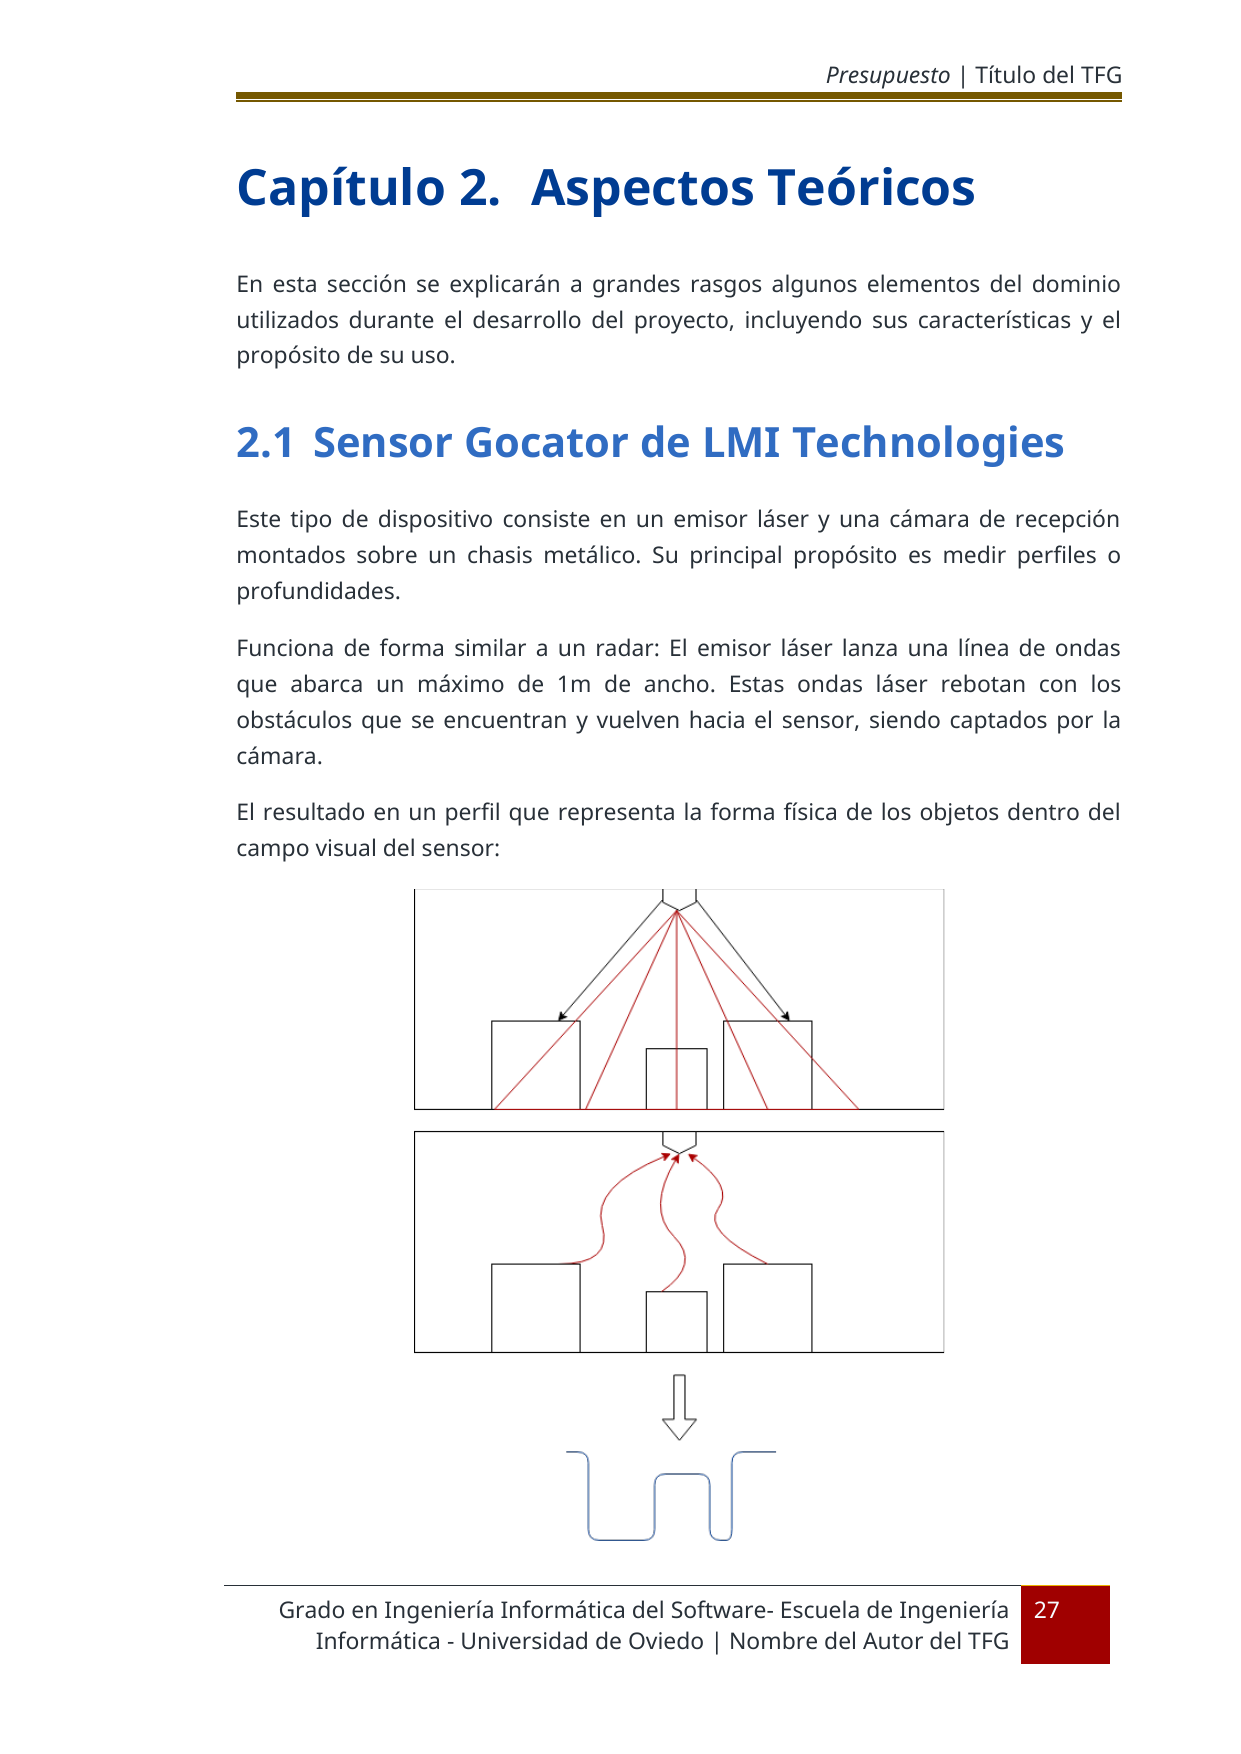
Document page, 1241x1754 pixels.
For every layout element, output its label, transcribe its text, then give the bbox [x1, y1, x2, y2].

text En esta sección se explicarán a grandes rasgos algunos elementos del dominio utilizados durante el desarrollo del proyecto, incluyendo sus características y el propósito de su uso. [236, 268, 1122, 371]
picture [414, 889, 945, 1542]
text Este tipo de dispositivo consiste en un emisor láser y una cámara de recepción montados sobre un chasis metálico. Su principal propósito es medir perfiles o profundidades. [236, 503, 1122, 606]
subtitle Sensor Gocator de LMI Technologies [236, 413, 1122, 470]
text El resultado en un perfil que representa la forma física de los objetos dentro del campo visual del sensor: [236, 796, 1122, 863]
subtitle Aspectos Teóricos [236, 152, 1122, 220]
text Funciona de forma similar a un radar: El emisor láser lanza una línea de ondas que abarca un máximo de 1m de ancho. Estas ondas láser rebotan con los obstáculos que se encuentran y vuelven hacia el sensor, siendo captados por la cámara. [236, 632, 1122, 771]
